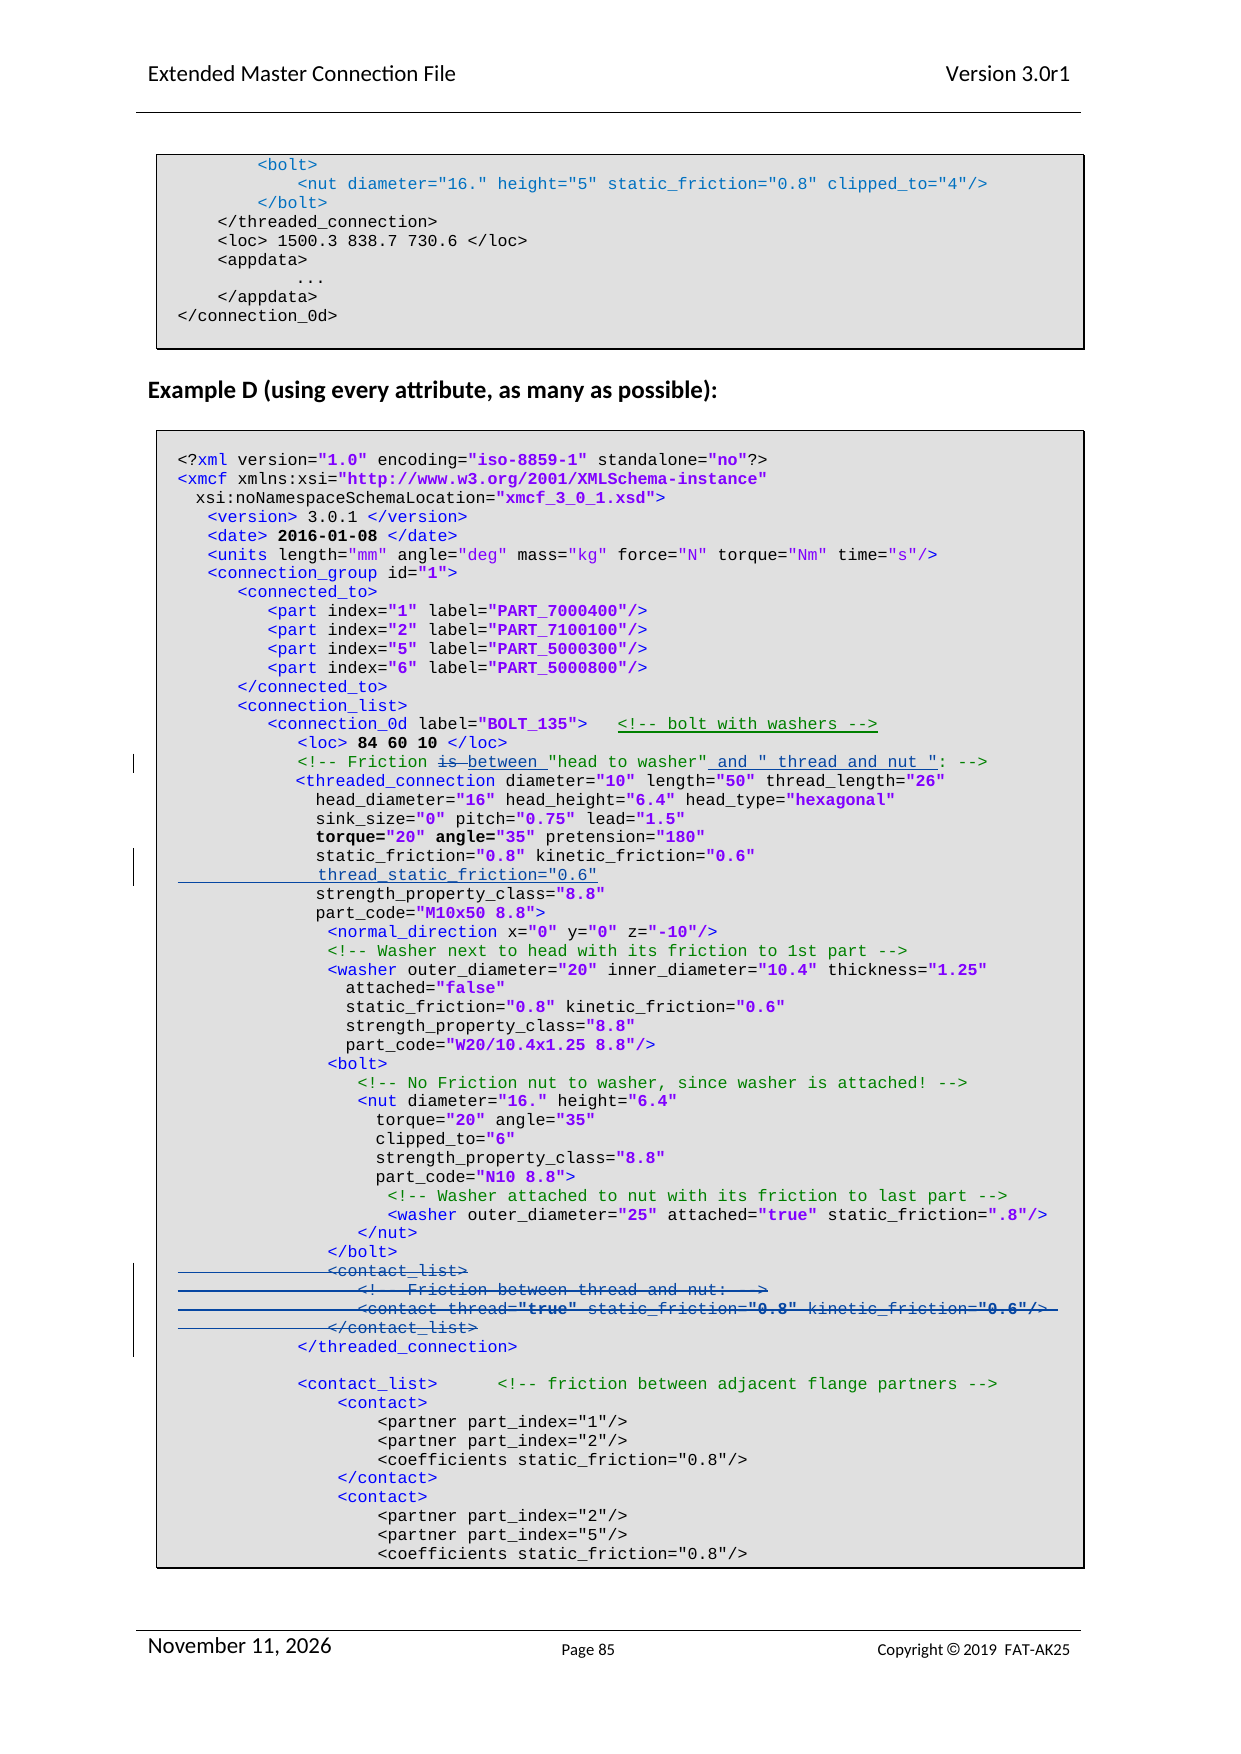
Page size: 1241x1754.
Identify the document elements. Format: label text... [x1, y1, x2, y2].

text <coefficients static_friction="0.8"/> [157, 1448, 1083, 1467]
text </connection_0d> [157, 304, 1083, 323]
text <contact> [157, 1392, 1083, 1410]
text <units length="mm" angle="deg" mass="kg" force="N" torque="Nm" time="s"/> [157, 543, 1083, 562]
text <partner part_index="5"/> [157, 1523, 1083, 1542]
text <part index="5" label="PART_5000300"/> [157, 637, 1083, 656]
text </threaded_connection> [157, 1335, 1083, 1354]
text <coefficients static_friction="0.8"/> [157, 1542, 1083, 1567]
text <washer outer_diameter="20" inner_diameter="10.4" thickness="1.25" attached="false" static_friction="0.8" kinetic_friction="0.6" strength_property_class="8.8" part_code="W20/10.4x1.25 8.8"/> [157, 958, 1083, 1052]
text <bolt> [157, 1052, 1083, 1071]
text Example D (using every attribute, as many as possible): [148, 374, 1092, 405]
text </contact> [157, 1467, 1083, 1486]
text <xmcf xmlns:xsi="http://www.w3.org/2001/XMLSchema-instance" xsi:noNamespaceSchemaLocation="xmcf_3_0_1.xsd"> [157, 468, 1083, 505]
text <connected_to> [157, 581, 1083, 600]
text <contact_list> <!-- friction between adjacent flange partners --> [157, 1373, 1083, 1392]
text strength_property_class="8.8" part_code="M10x50 8.8"> [157, 864, 1083, 920]
text <part index="6" label="PART_5000800"/> [157, 656, 1083, 675]
text </bolt> [157, 191, 1083, 210]
text <appdata> [157, 248, 1083, 267]
text <partner part_index="2"/> [157, 1429, 1083, 1448]
text <!-- No Friction nut to washer, since washer is attached! --> [157, 1071, 1083, 1090]
text <connection_0d label="BOLT_135"> <!-- bolt with washers --> [157, 713, 1083, 732]
text <part index="2" label="PART_7100100"/> [157, 618, 1083, 637]
text </bolt> [157, 1241, 1083, 1259]
text <connection_group id="1"> [157, 562, 1083, 581]
text <date> 2016-01-08 </date> [157, 524, 1083, 543]
text <contact> [157, 1486, 1083, 1505]
text ... [157, 267, 1083, 286]
text </threaded_connection> [157, 210, 1083, 229]
text <loc> 84 60 10 </loc> [157, 732, 1083, 751]
text <!-- Washer attached to nut with its friction to last part --> [157, 1184, 1083, 1203]
text <connection_list> [157, 694, 1083, 713]
text <?xml version="1.0" encoding="iso-8859-1" standalone="no"?> [157, 449, 1083, 468]
text <nut diameter="16." height="5" static_friction="0.8" clipped_to="4"/> [157, 172, 1083, 191]
text </appdata> [157, 286, 1083, 304]
text <nut diameter="16." height="6.4" torque="20" angle="35" clipped_to="6" strength_property_class="8.8" part_code="N10 8.8"> [157, 1090, 1083, 1184]
text <version> 3.0.1 </version> [157, 505, 1083, 524]
text </nut> [157, 1222, 1083, 1241]
text <!-- Washer next to head with its friction to 1st part --> [157, 939, 1083, 958]
text </connected_to> [157, 675, 1083, 694]
text <part index="1" label="PART_7000400"/> [157, 600, 1083, 618]
text <partner part_index="1"/> [157, 1410, 1083, 1429]
text <partner part_index="2"/> [157, 1505, 1083, 1523]
text <normal_direction x="0" y="0" z="-10"/> [157, 920, 1083, 939]
text <loc> 1500.3 838.7 730.6 </loc> [157, 229, 1083, 248]
text <washer outer_diameter="25" attached="true" static_friction=".8"/> [157, 1203, 1083, 1222]
text <bolt> [157, 155, 1083, 172]
text <!-- Friction "head to washer": --> <threaded_connection diameter="10" length="50" thread_length="26" head_diameter="16" head_height="6.4" head_type="hexagonal" sink_size="0" pitch="0.75" lead="1.5" torque="20" angle="35" pretension="180" static_friction="0.8" kinetic_friction="0.6" [157, 751, 1083, 864]
